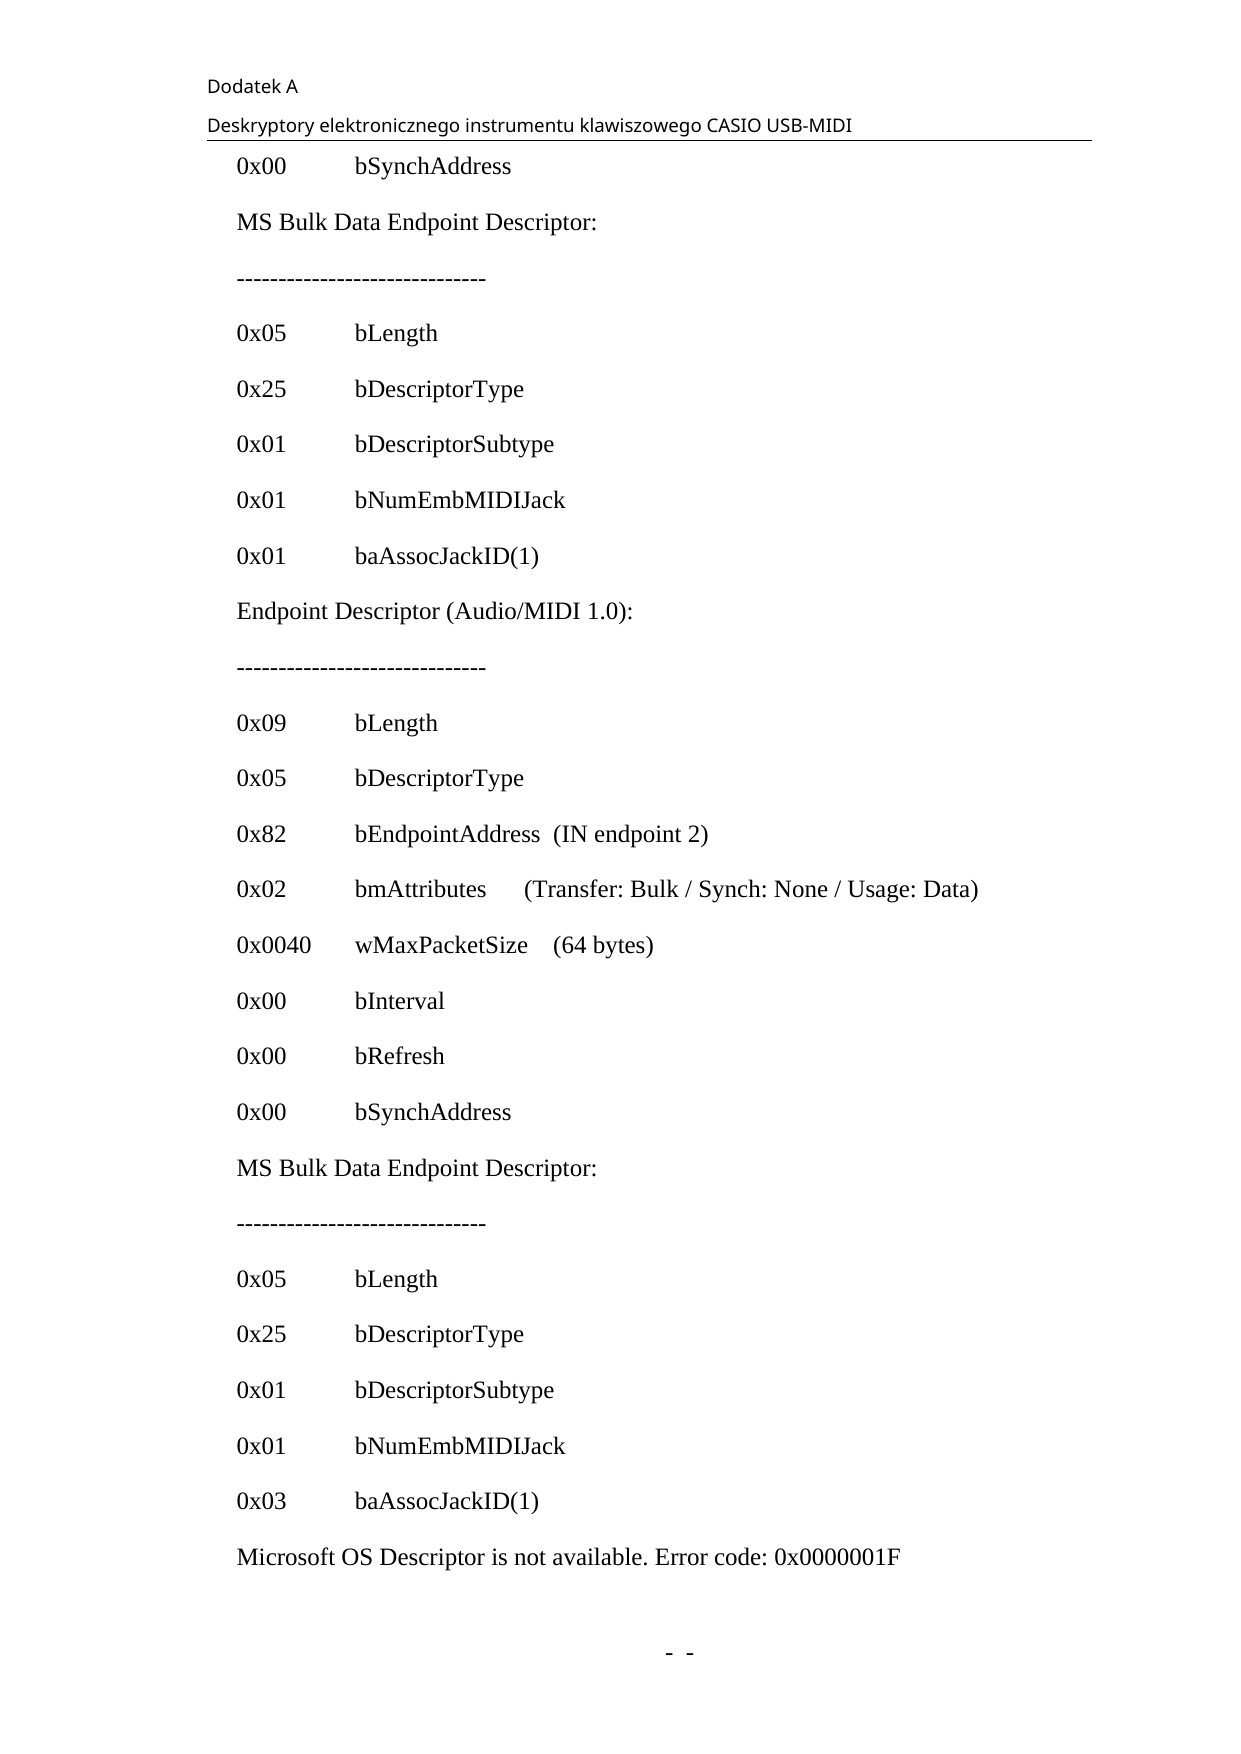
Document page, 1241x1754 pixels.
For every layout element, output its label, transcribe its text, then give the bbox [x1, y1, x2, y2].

text MS Bulk Data Endpoint Descriptor: [207, 207, 1092, 236]
text 0x02 bmAttributes (Transfer: Bulk / Synch: None / Usage: Data) [207, 874, 1092, 903]
text 0x05 bLength [207, 1264, 1092, 1293]
text 0x82 bEndpointAddress (IN endpoint 2) [207, 819, 1092, 848]
text ------------------------------ [207, 652, 1092, 681]
text 0x01 bNumEmbMIDIJack [207, 485, 1092, 514]
text 0x01 bDescriptorSubtype [207, 429, 1092, 458]
text 0x25 bDescriptorType [207, 374, 1092, 403]
text 0x00 bRefresh [207, 1041, 1092, 1070]
text 0x01 bDescriptorSubtype [207, 1375, 1092, 1404]
text 0x05 bLength [207, 318, 1092, 347]
text 0x25 bDescriptorType [207, 1319, 1092, 1348]
text 0x00 bSynchAddress [207, 1097, 1092, 1126]
text 0x00 bSynchAddress [207, 151, 1092, 180]
text Microsoft OS Descriptor is not available. Error code: 0x0000001F [207, 1542, 1092, 1571]
text ------------------------------ [207, 263, 1092, 291]
text Endpoint Descriptor (Audio/MIDI 1.0): [207, 596, 1092, 625]
text 0x0040 wMaxPacketSize (64 bytes) [207, 930, 1092, 959]
text 0x01 baAssocJackID(1) [207, 541, 1092, 569]
text ------------------------------ [207, 1208, 1092, 1237]
text 0x05 bDescriptorType [207, 763, 1092, 792]
text MS Bulk Data Endpoint Descriptor: [207, 1153, 1092, 1181]
text 0x01 bNumEmbMIDIJack [207, 1431, 1092, 1459]
text 0x00 bInterval [207, 986, 1092, 1014]
text 0x03 baAssocJackID(1) [207, 1486, 1092, 1515]
text 0x09 bLength [207, 708, 1092, 736]
